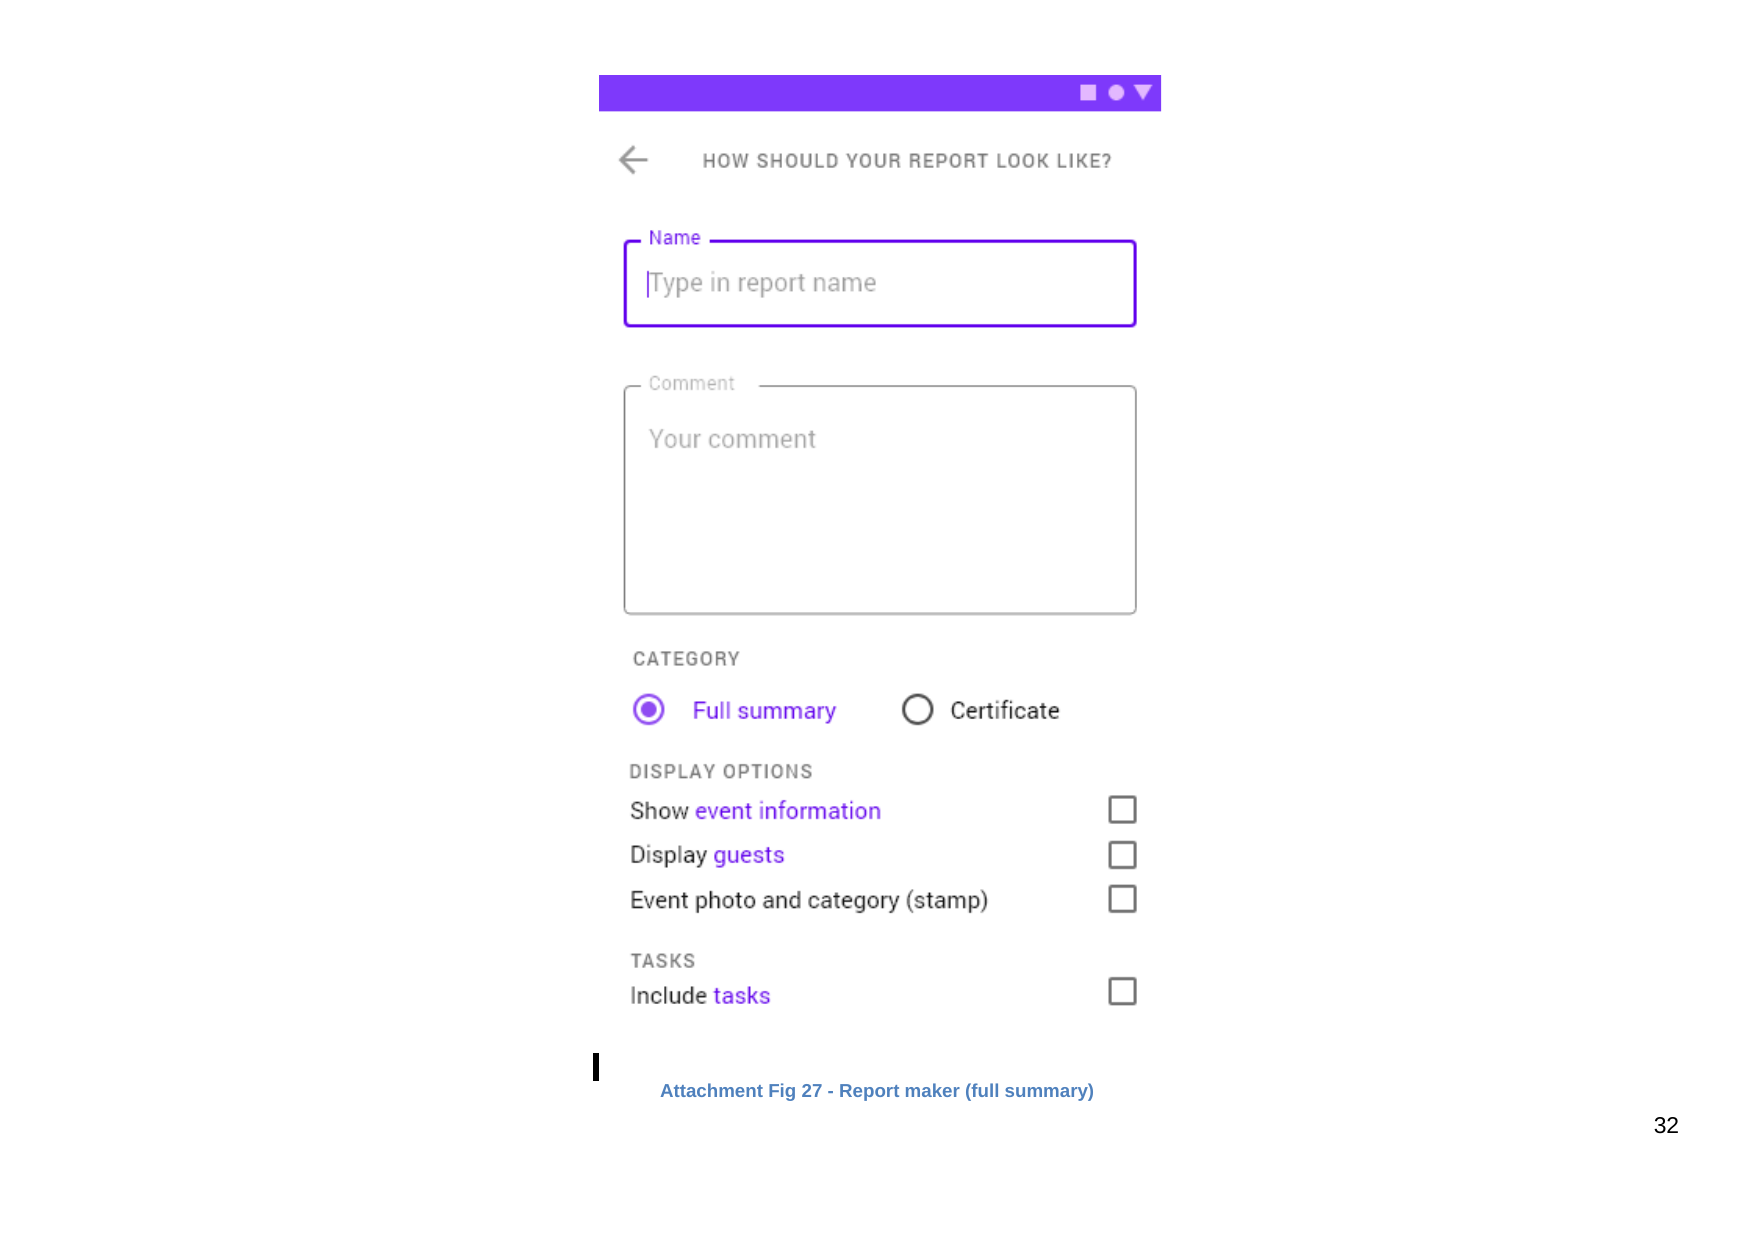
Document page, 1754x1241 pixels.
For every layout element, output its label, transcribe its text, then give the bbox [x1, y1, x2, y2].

picture [599, 75, 1162, 1076]
